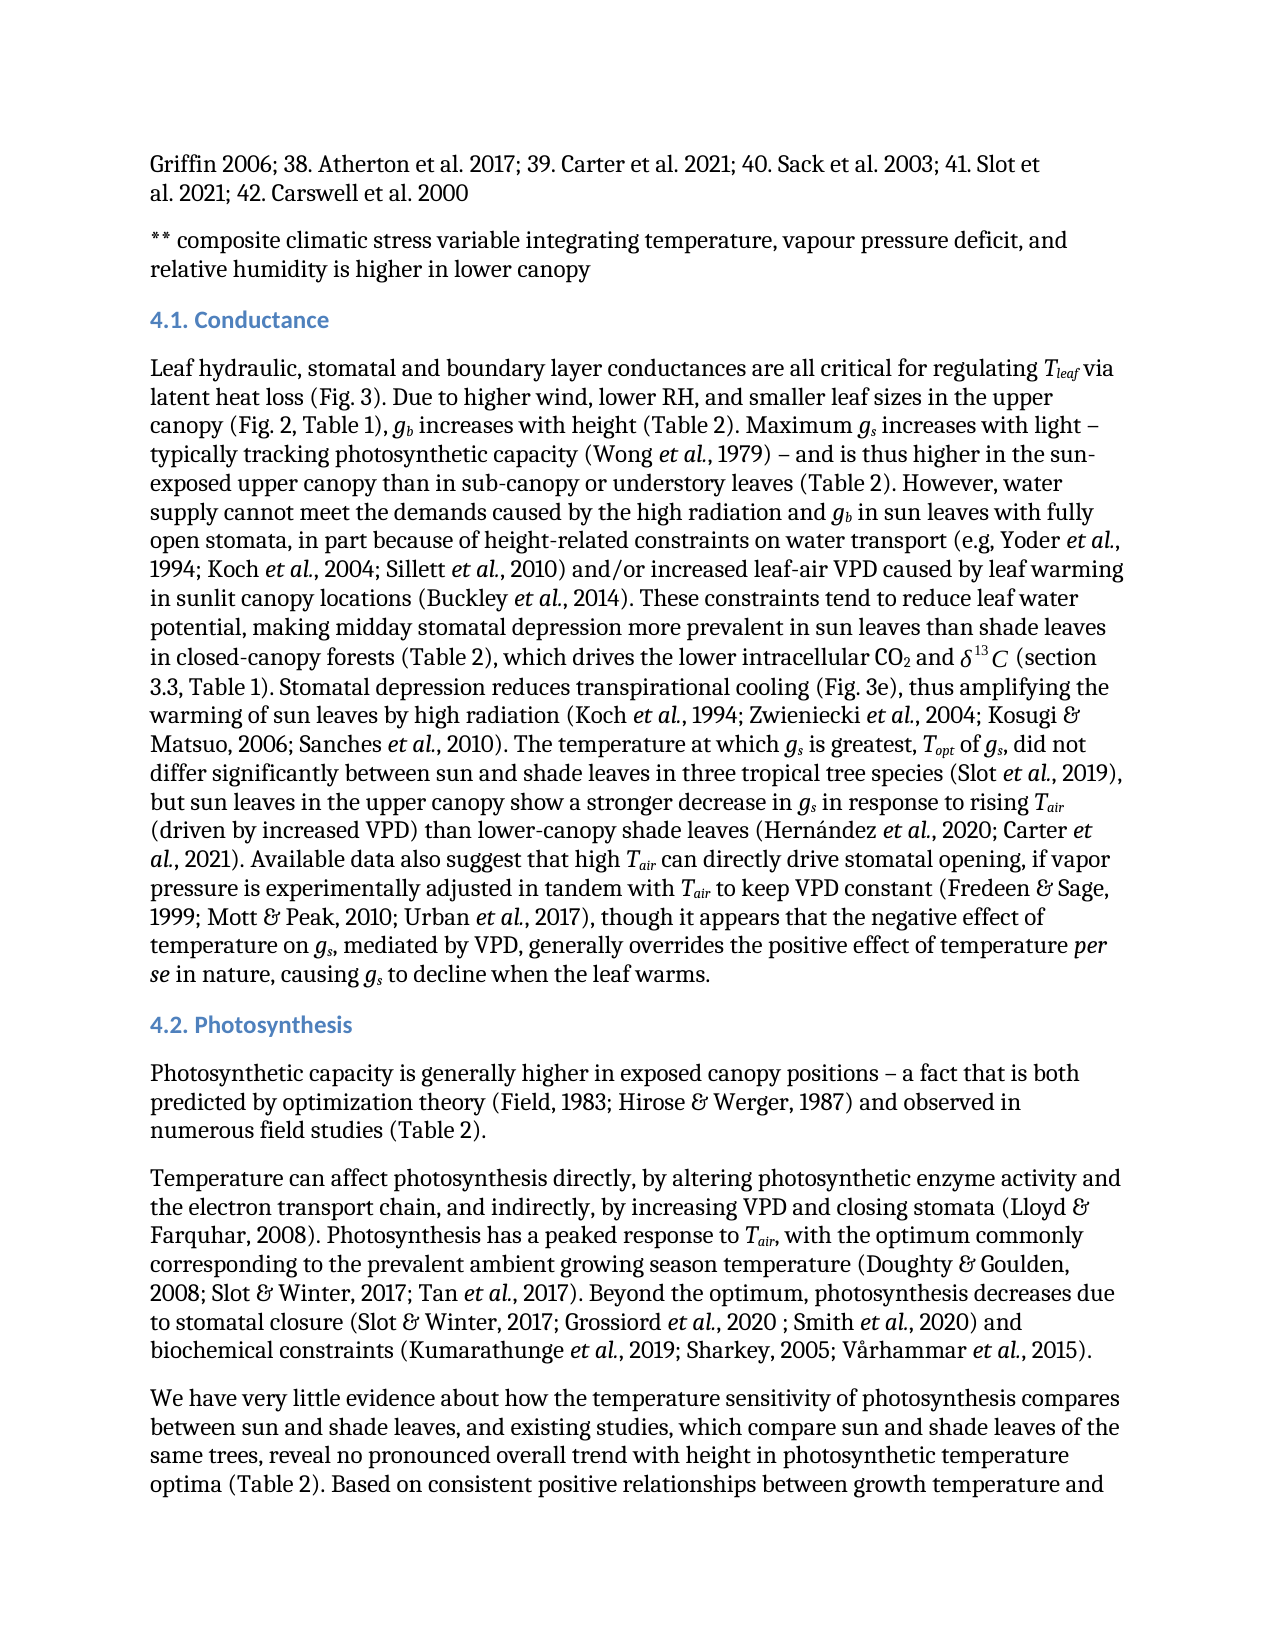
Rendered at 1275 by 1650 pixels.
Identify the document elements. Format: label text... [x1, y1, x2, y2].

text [150, 1384, 1125, 1499]
text Photosynthetic capacity is generally higher in exposed canopy positions – a fact that is both predicted by optimization theory (Field, 1983; Hirose & Werger, 1987) and observed in numerous field studies (Table 2). [150, 1059, 1125, 1145]
text Temperature can affect photosynthesis directly, by altering photosynthetic enzyme activity and the electron transport chain, and indirectly, by increasing VPD and closing stomata (Lloyd & Farquhar, 2008). Photosynthesis has a peaked response to Tair, with the optimum commonly corresponding to the prevalent ambient growing season temperature (Doughty & Goulden, 2008; Slot & Winter, 2017; Tan et al., 2017). Beyond the optimum, photosynthesis decreases due to stomatal closure (Slot & Winter, 2017; Grossiord et al., 2020 ; Smith et al., 2020) and biochemical constraints (Kumarathunge et al., 2019; Sharkey, 2005; Vårhammar et al., 2015). [150, 1164, 1125, 1365]
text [150, 150, 1125, 207]
text ** composite climatic stress variable integrating temperature, vapour pressure deficit, and relative humidity is higher in lower canopy [150, 226, 1125, 284]
subtitle 4.1. Conductance [150, 304, 1125, 335]
subtitle 4.2. Photosynthesis [150, 1009, 1125, 1040]
text Leaf hydraulic, stomatal and boundary layer conductances are all critical for regulating Tleaf via latent heat loss (Fig. 3). Due to higher wind, lower RH, and smaller leaf sizes in the upper canopy (Fig. 2, Table 1), gb increases with height (Table 2). Maximum gs increases with light – typically tracking photosynthetic capacity (Wong et al., 1979) – and is thus higher in the sun-exposed upper canopy than in sub-canopy or understory leaves (Table 2). However, water supply cannot meet the demands caused by the high radiation and gb in sun leaves with fully open stomata, in part because of height-related constraints on water transport (e.g, Yoder et al., 1994; Koch et al., 2004; Sillett et al., 2010) and/or increased leaf-air VPD caused by leaf warming in sunlit canopy locations (Buckley et al., 2014). These constraints tend to reduce leaf water potential, making midday stomatal depression more prevalent in sun leaves than shade leaves in closed-canopy forests (Table 2), which drives the lower intracellular CO2 and (section 3.3, Table 1). Stomatal depression reduces transpirational cooling (Fig. 3e), thus amplifying the warming of sun leaves by high radiation (Koch et al., 1994; Zwieniecki et al., 2004; Kosugi & Matsuo, 2006; Sanches et al., 2010). The temperature at which gs is greatest, Topt of gs, did not differ significantly between sun and shade leaves in three tropical tree species (Slot et al., 2019), but sun leaves in the upper canopy show a stronger decrease in gs in response to rising Tair (driven by increased VPD) than lower-canopy shade leaves (Hernández et al., 2020; Carter et al., 2021). Available data also suggest that high Tair can directly drive stomatal opening, if vapor pressure is experimentally adjusted in tandem with Tair to keep VPD constant (Fredeen & Sage, 1999; Mott & Peak, 2010; Urban et al., 2017), though it appears that the negative effect of temperature on gs, mediated by VPD, generally overrides the positive effect of temperature per se in nature, causing gs to decline when the leaf warms. [150, 354, 1125, 989]
